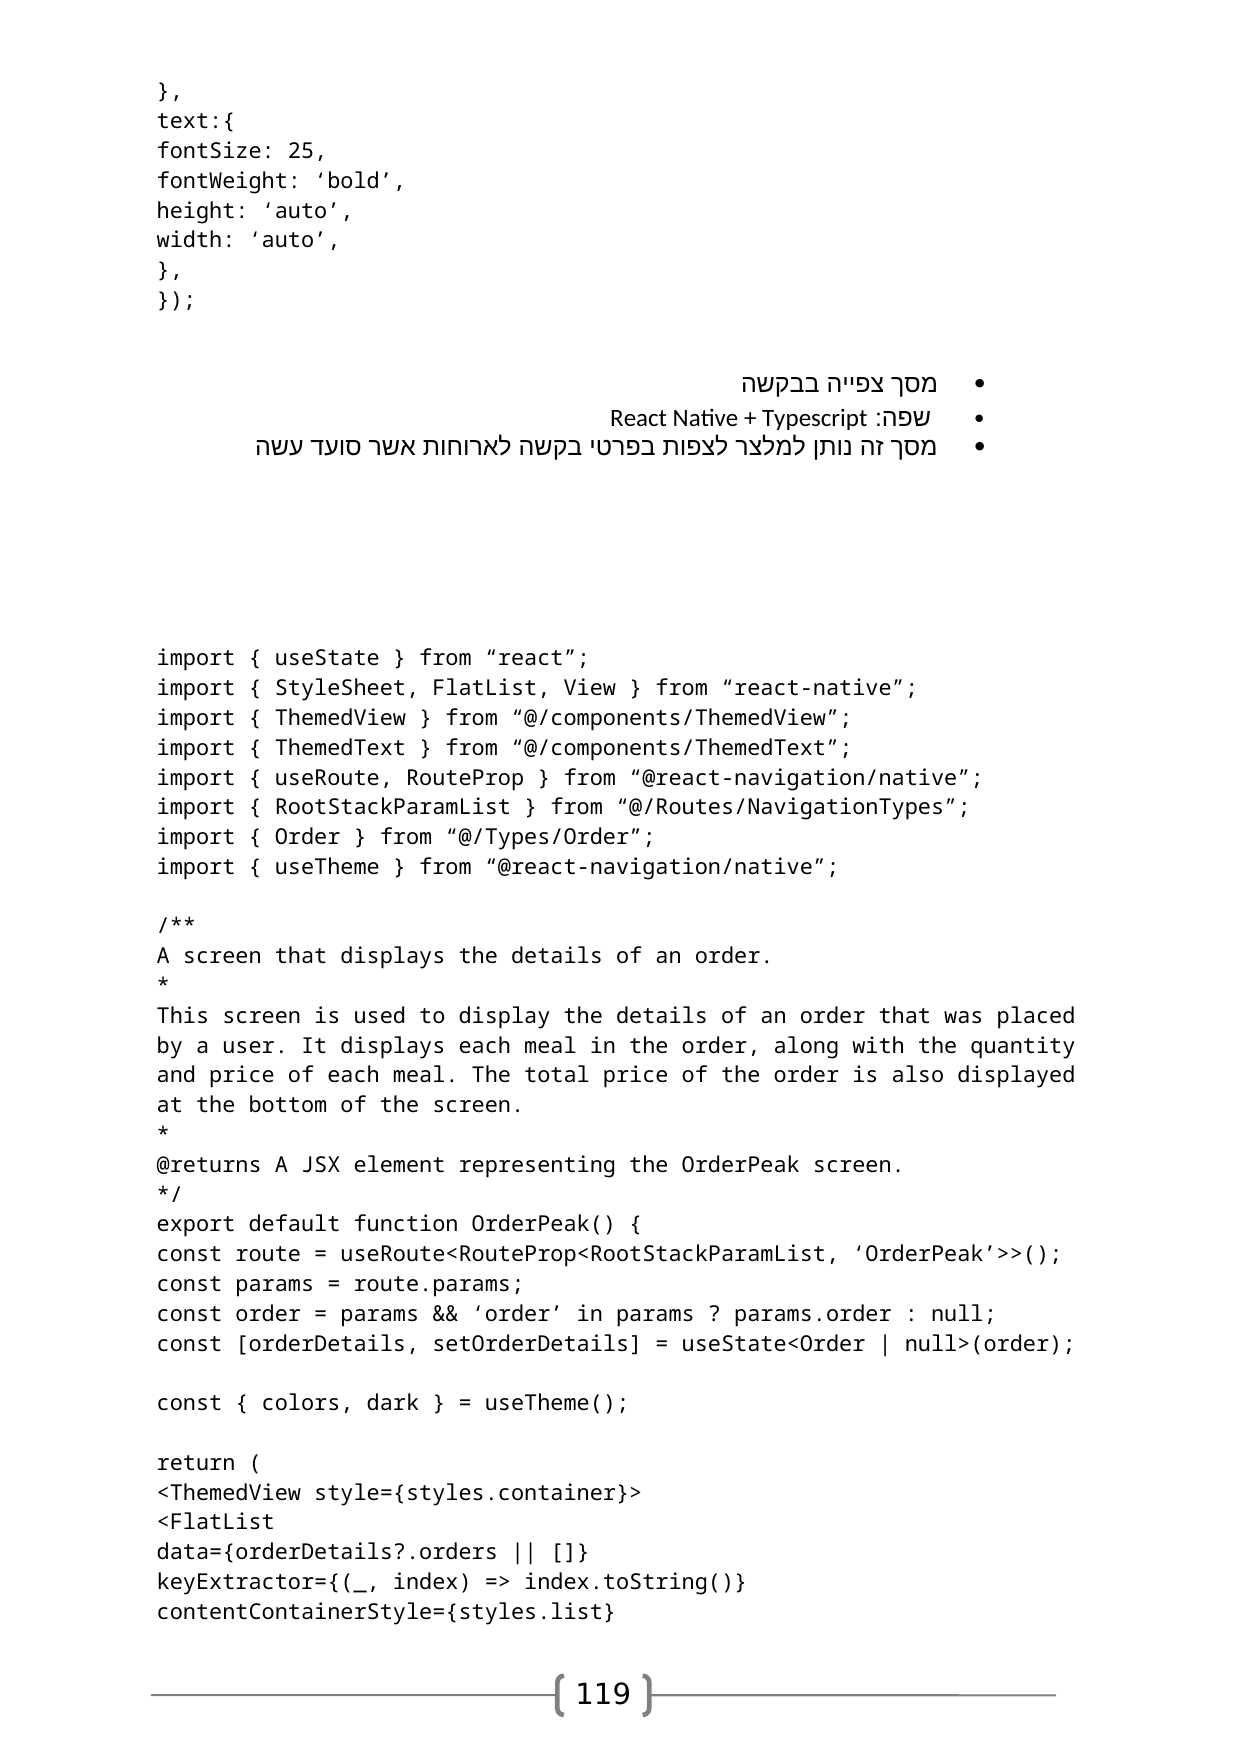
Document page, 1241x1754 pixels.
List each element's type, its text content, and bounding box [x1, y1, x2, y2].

text }, [156, 75, 1088, 105]
text <FlatList [156, 1506, 1088, 1536]
list שפה: React Native + Typescript [119, 402, 975, 432]
text import { useState } from “react”; [156, 642, 1088, 672]
text import { ThemedView } from “@/components/ThemedView”; [156, 702, 1088, 732]
text height: ‘auto’, [156, 194, 1088, 224]
text * [156, 1119, 1088, 1149]
text import { ThemedText } from “@/components/ThemedText”; [156, 732, 1088, 761]
text data={orderDetails?.orders || []} [156, 1536, 1088, 1566]
text A screen that displays the details of an order. [156, 940, 1088, 970]
text * [156, 970, 1088, 1000]
text }); [156, 284, 1088, 314]
text fontWeight: ‘bold’, [156, 165, 1088, 194]
text const { colors, dark } = useTheme(); [156, 1387, 1088, 1417]
text This screen is used to display the details of an order that was placed [156, 1000, 1088, 1029]
list מסך זה נותן למלצר לצפות בפרטי בקשה לארוחות אשר סועד עשה [119, 432, 975, 461]
text const route = useRoute<RouteProp<RootStackParamList, ‘OrderPeak’>>(); [156, 1238, 1088, 1268]
text import { Order } from “@/Types/Order”; [156, 821, 1088, 851]
text <ThemedView style={styles.container}> [156, 1476, 1088, 1506]
text const params = route.params; [156, 1268, 1088, 1298]
text keyExtractor={(_, index) => index.toString()} [156, 1566, 1088, 1596]
text import { StyleSheet, FlatList, View } from “react-native”; [156, 672, 1088, 702]
text }, [156, 254, 1088, 284]
text import { useTheme } from “@react-navigation/native”; [156, 851, 1088, 881]
text /** [156, 910, 1088, 940]
list מסך צפייה בבקשה [119, 368, 975, 397]
text return ( [156, 1447, 1088, 1476]
text fontSize: 25, [156, 135, 1088, 165]
text @returns A JSX element representing the OrderPeak screen. [156, 1149, 1088, 1178]
text and price of each meal. The total price of the order is also displayed [156, 1059, 1088, 1089]
text */ [156, 1178, 1088, 1208]
text import { useRoute, RouteProp } from “@react-navigation/native”; [156, 761, 1088, 791]
text const order = params && ‘order’ in params ? params.order : null; [156, 1298, 1088, 1327]
text by a user. It displays each meal in the order, along with the quantity [156, 1029, 1088, 1059]
text const [orderDetails, setOrderDetails] = useState<Order | null>(order); [156, 1327, 1088, 1357]
text at the bottom of the screen. [156, 1089, 1088, 1119]
text import { RootStackParamList } from “@/Routes/NavigationTypes”; [156, 791, 1088, 821]
text width: ‘auto’, [156, 224, 1088, 254]
text export default function OrderPeak() { [156, 1208, 1088, 1238]
text text:{ [156, 105, 1088, 135]
text contentContainerStyle={styles.list} [156, 1596, 1088, 1625]
